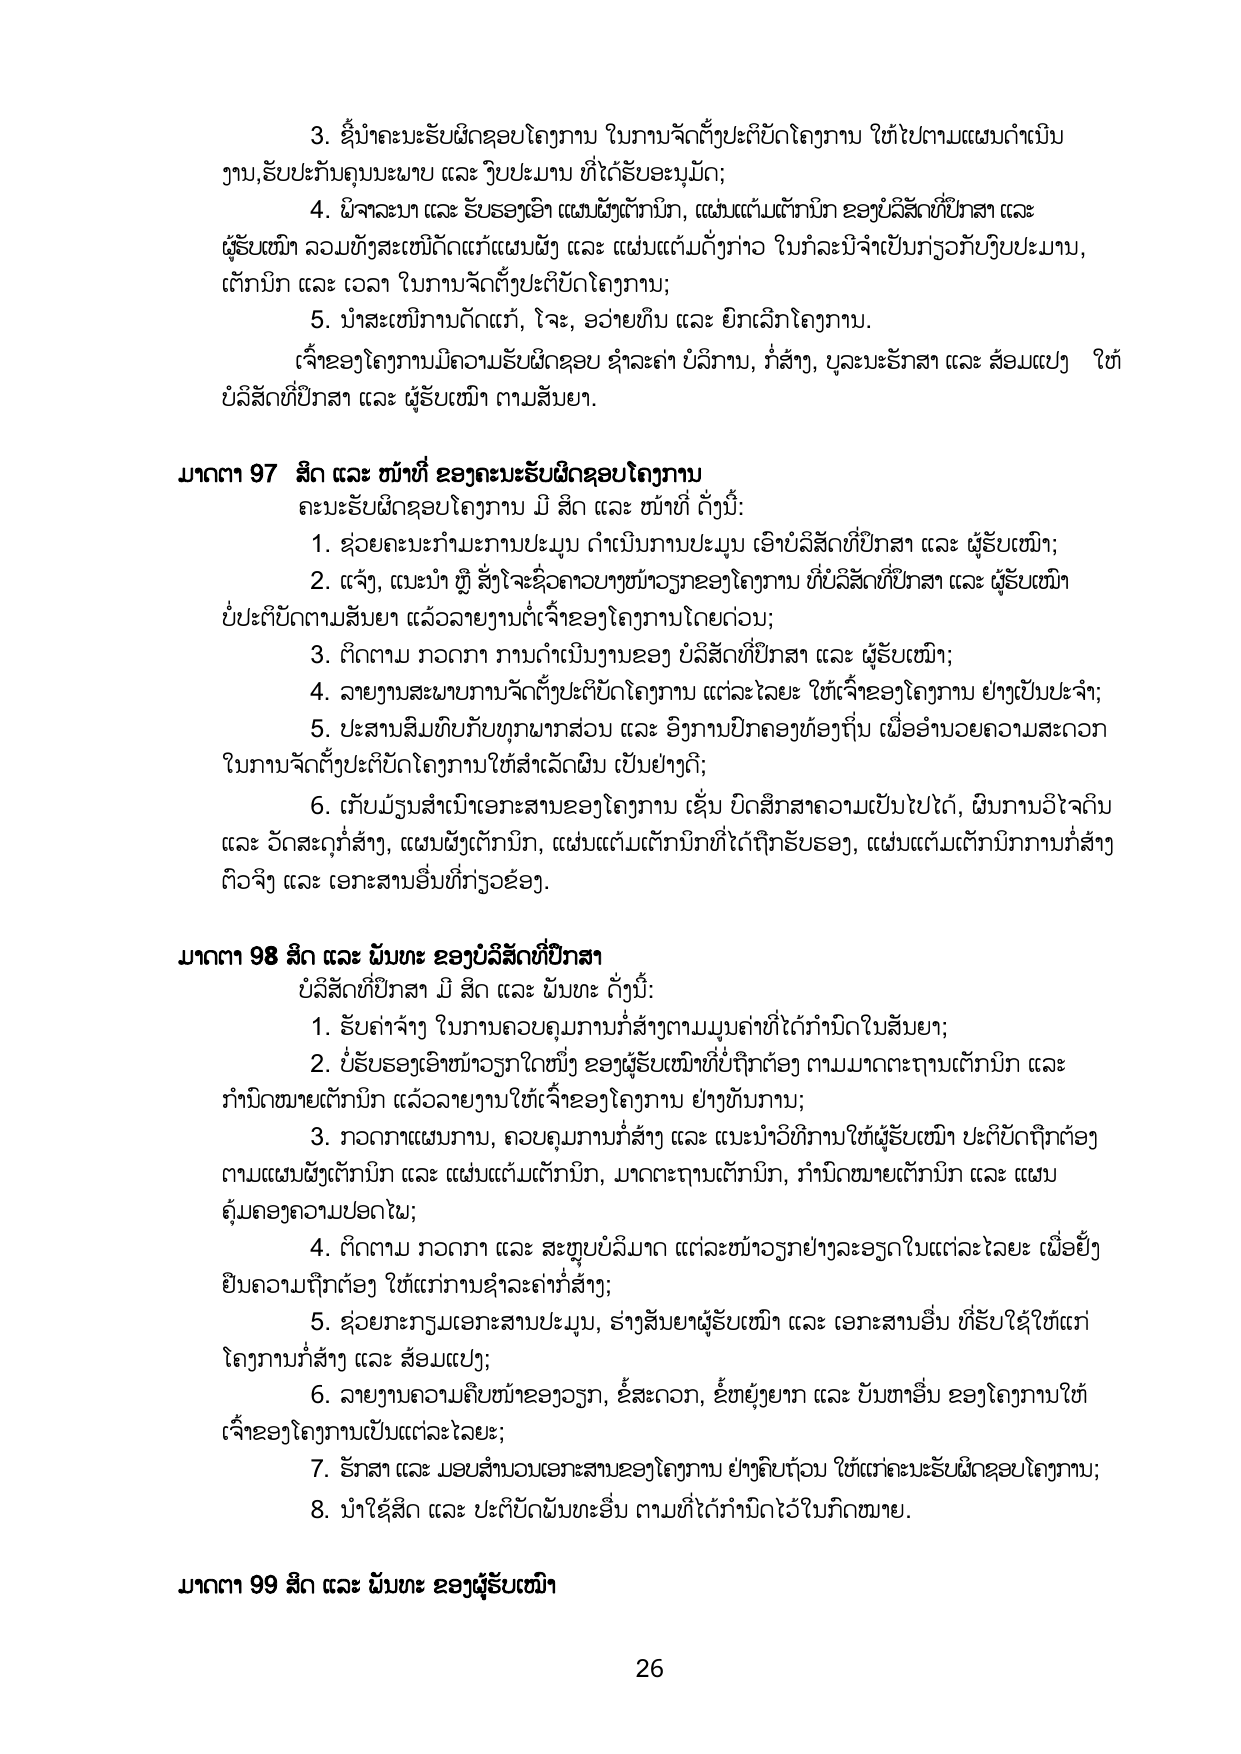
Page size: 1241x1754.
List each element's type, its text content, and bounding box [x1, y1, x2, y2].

text ມາດຕາ 99 ສິດ ແລະ ພັນທະ ຂອງຜູ້ຮັບເໝົາ [177, 1563, 1122, 1601]
list ນໍາໃຊ້ສິດ ແລະ ປະຕິບັດພັນທະອື່ນ ຕາມທີ່ໄດ້ກໍານົດໄວ້ໃນກົດໝາຍ. [222, 1488, 1122, 1526]
text ມາດຕາ 98 ສິດ ແລະ ພັນທະ ຂອງບໍລິສັດທີ່ປຶກສາ [177, 934, 1122, 972]
text ມາດຕາ 97 ສິດ ແລະ ໜ້າທີ່ ຂອງຄະນະຮັບຜິດຊອບໂຄງການ [177, 452, 1122, 489]
list ຊີ້ນໍາຄະນະຮັບຜິດຊອບໂຄງການ ໃນການຈັດຕັ້ງປະຕິບັດໂຄງການ ໃຫ້ໄປຕາມແຜນດໍາເນີນງານ,ຮັບປະກັນຄຸນນະພາບ ແລະ ງົບປະມານ ທີ່ໄດ້ຮັບອະນຸມັດ; [222, 118, 1122, 192]
list ນໍາສະເໜີການດັດແກ້, ໂຈະ, ອວ່າຍທຶນ ແລະ ຍົກເລີກໂຄງການ. [222, 302, 1122, 339]
list ຮັບຄ່າຈ້າງ ໃນການຄວບຄຸມການກໍ່ສ້າງຕາມມູນຄ່າທີ່ໄດ້ກໍານົດໃນສັນຍາ; [222, 1009, 1122, 1046]
list ແຈ້ງ, ແນະນໍາ ຫຼື ສັ່ງໂຈະຊົ່ວຄາວບາງໜ້າວຽກຂອງໂຄງການ ທີ່ບໍລິສັດທີ່ປຶກສາ ແລະ ຜູ້ຮັບເໝົາ ບໍ່ປະຕິບັດຕາມສັນຍາ ແລ້ວລາຍງານຕໍ່ເຈົ້າຂອງໂຄງການໂດຍດ່ວນ; [222, 563, 1122, 637]
list ເກັບມ້ຽນສໍາເນົາເອກະສານຂອງໂຄງການ ເຊັ່ນ ບົດສຶກສາຄວາມເປັນໄປໄດ້, ຜົນການວິໄຈດິນ ແລະ ວັດສະດຸກໍ່ສ້າງ, ແຜນຜັງເຕັກນິກ, ແຜ່ນແຕ້ມເຕັກນິກທີ່ໄດ້ຖືກຮັບຮອງ, ແຜ່ນແຕ້ມເຕັກນິກການກໍ່ສ້າງຕົວຈິງ ແລະ ເອກະສານອື່ນທີ່ກ່ຽວຂ້ອງ. [221, 784, 1122, 897]
list ຕິດຕາມ ກວດກາ ແລະ ສະຫຼຸບບໍລິມາດ ແຕ່ລະໜ້າວຽກຢ່າງລະອຽດໃນແຕ່ລະໄລຍະ ເພື່ອຢັ້ງ ຢືນຄວາມຖືກຕ້ອງ ໃຫ້ແກ່ການຊໍາລະຄ່າກໍ່ສ້າງ; [222, 1230, 1122, 1304]
text ເຈົ້າຂອງໂຄງການມີຄວາມຮັບຜິດຊອບ ຊໍາລະຄ່າ ບໍລິການ, ກໍ່ສ້າງ, ບູລະນະຮັກສາ ແລະ ສ້ອມແປງ ໃຫ້ບໍລິສັດທີ່ປຶກສາ ແລະ ຜູ້ຮັບເໝົາ ຕາມສັນຍາ. [221, 339, 1122, 414]
list ປະສານສົມທົບກັບທຸກພາກສ່ວນ ແລະ ອົງການປົກຄອງທ້ອງຖິ່ນ ເພື່ອອໍານວຍຄວາມສະດວກ ໃນການຈັດຕັ້ງປະຕິບັດໂຄງການໃຫ້ສໍາເລັດຜົນ ເປັນຢ່າງດີ; [222, 711, 1122, 784]
list ພິຈາລະນາ ແລະ ຮັບຮອງເອົາ ແຜນຜັງເຕັກນິກ, ແຜ່ນແຕ້ມເຕັກນິກ ຂອງບໍລິສັດທີ່ປຶກສາ ແລະ ຜູ້ຮັບເໝົາ ລວມທັງສະເໜີດັດແກ້ແຜນຜັງ ແລະ ແຜ່ນແຕ້ມດັ່ງກ່າວ ໃນກໍລະນີຈໍາເປັນກ່ຽວກັບງົບປະມານ, ເຕັກນິກ ແລະ ເວລາ ໃນການຈັດຕັ້ງປະຕິບັດໂຄງການ; [222, 192, 1122, 302]
text ບໍລິສັດທີ່ປຶກສາ ມີ ສິດ ແລະ ພັນທະ ດັ່ງນີ້: [177, 972, 1122, 1009]
list ຊ່ວຍຄະນະກໍາມະການປະມູນ ດຳເນີນການປະມູນ ເອົາບໍລິສັດທີ່ປຶກສາ ແລະ ຜູ້ຮັບເໝົາ; [222, 526, 1122, 563]
list ຮັກສາ ແລະ ມອບສໍານວນເອກະສານຂອງໂຄງການ ຢ່າງຄົບຖ້ວນ ໃຫ້ແກ່ຄະນະຮັບຜິດຊອບໂຄງການ; [222, 1451, 1122, 1488]
list ຊ່ວຍກະກຽມເອກະສານປະມູນ, ຮ່າງສັນຍາຜູ້ຮັບເໝົາ ແລະ ເອກະສານອື່ນ ທີ່ຮັບໃຊ້ໃຫ້ແກ່ໂຄງການກໍ່ສ້າງ ແລະ ສ້ອມແປງ; [222, 1304, 1122, 1377]
list ລາຍງານສະພາບການຈັດຕັ້ງປະຕິບັດໂຄງການ ແຕ່ລະໄລຍະ ໃຫ້ເຈົ້າຂອງໂຄງການ ຢ່າງເປັນປະຈໍາ; [222, 674, 1122, 711]
list ບໍ່ຮັບຮອງເອົາໜ້າວຽກໃດໜຶ່ງ ຂອງຜູ້ຮັບເໝົາທີ່ບໍ່ຖືກຕ້ອງ ຕາມມາດຕະຖານເຕັກນິກ ແລະ ກໍານົດໝາຍເຕັກນິກ ແລ້ວລາຍງານໃຫ້ເຈົ້າຂອງໂຄງການ ຢ່າງທັນການ; [222, 1046, 1122, 1119]
list ກວດກາແຜນການ, ຄວບຄຸມການກໍ່ສ້າງ ແລະ ແນະນໍາວິທີການໃຫ້ຜູ້ຮັບເໝົາ ປະຕິບັດຖືກຕ້ອງ ຕາມແຜນຜັງເຕັກນິກ ແລະ ແຜ່ນແຕ້ມເຕັກນິກ, ມາດຕະຖານເຕັກນິກ, ກໍານົດໝາຍເຕັກນິກ ແລະ ແຜນຄຸ້ມຄອງຄວາມປອດໄພ; [222, 1119, 1122, 1230]
list ຕິດຕາມ ກວດກາ ການດໍາເນີນງານຂອງ ບໍລິສັດທີ່ປຶກສາ ແລະ ຜູ້ຮັບເໝົາ; [222, 637, 1122, 674]
text ຄະນະຮັບຜິດຊອບໂຄງການ ມີ ສິດ ແລະ ໜ້າທີ່ ດັ່ງນີ້: [220, 489, 1122, 526]
list ລາຍງານຄວາມຄືບໜ້າຂອງວຽກ, ຂໍ້ສະດວກ, ຂໍ້ຫຍຸ້ງຍາກ ແລະ ບັນຫາອື່ນ ຂອງໂຄງການໃຫ້ເຈົ້າຂອງໂຄງການເປັນແຕ່ລະໄລຍະ; [222, 1377, 1122, 1451]
